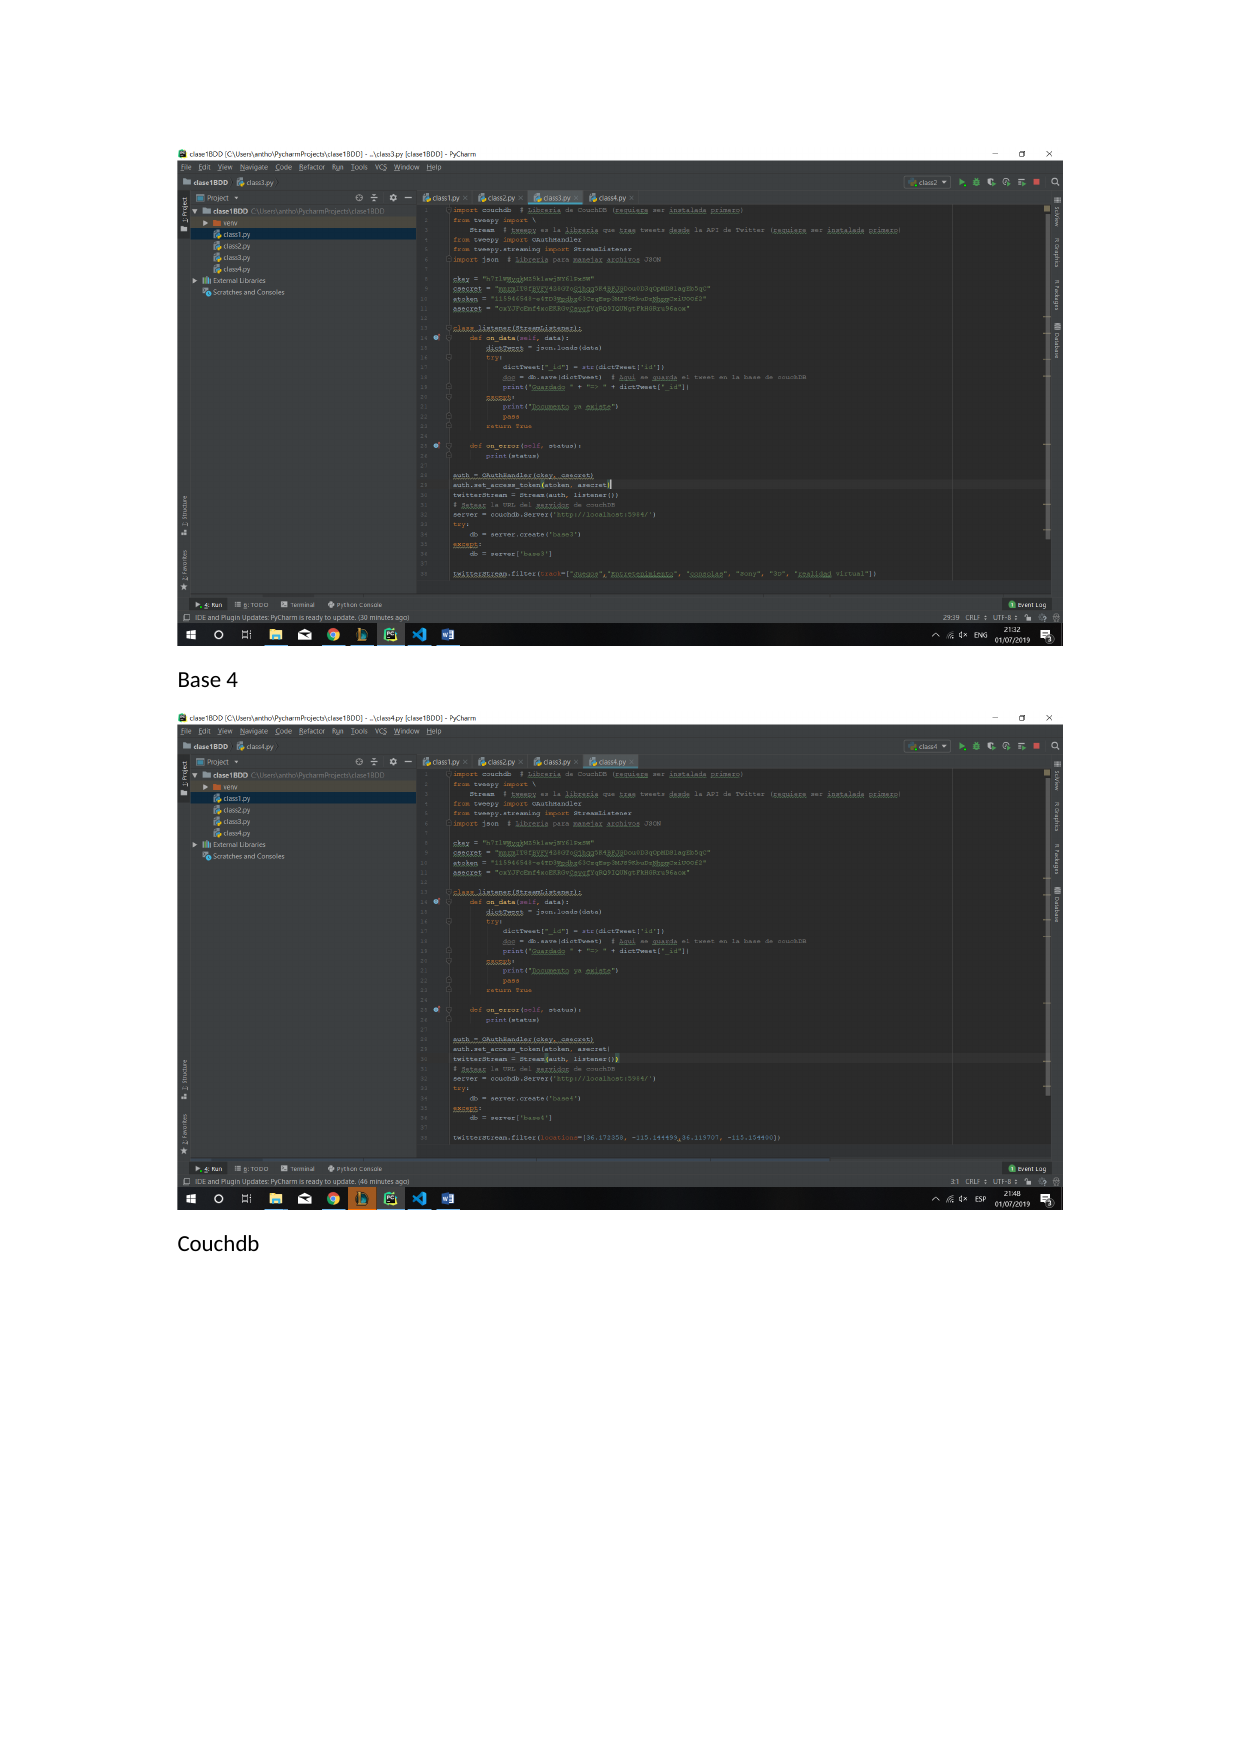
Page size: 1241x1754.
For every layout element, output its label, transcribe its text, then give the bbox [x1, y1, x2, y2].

picture [177, 147, 1063, 646]
picture [177, 711, 1063, 1210]
text Base 4 [177, 665, 1063, 693]
text Couchdb [177, 1229, 1063, 1257]
